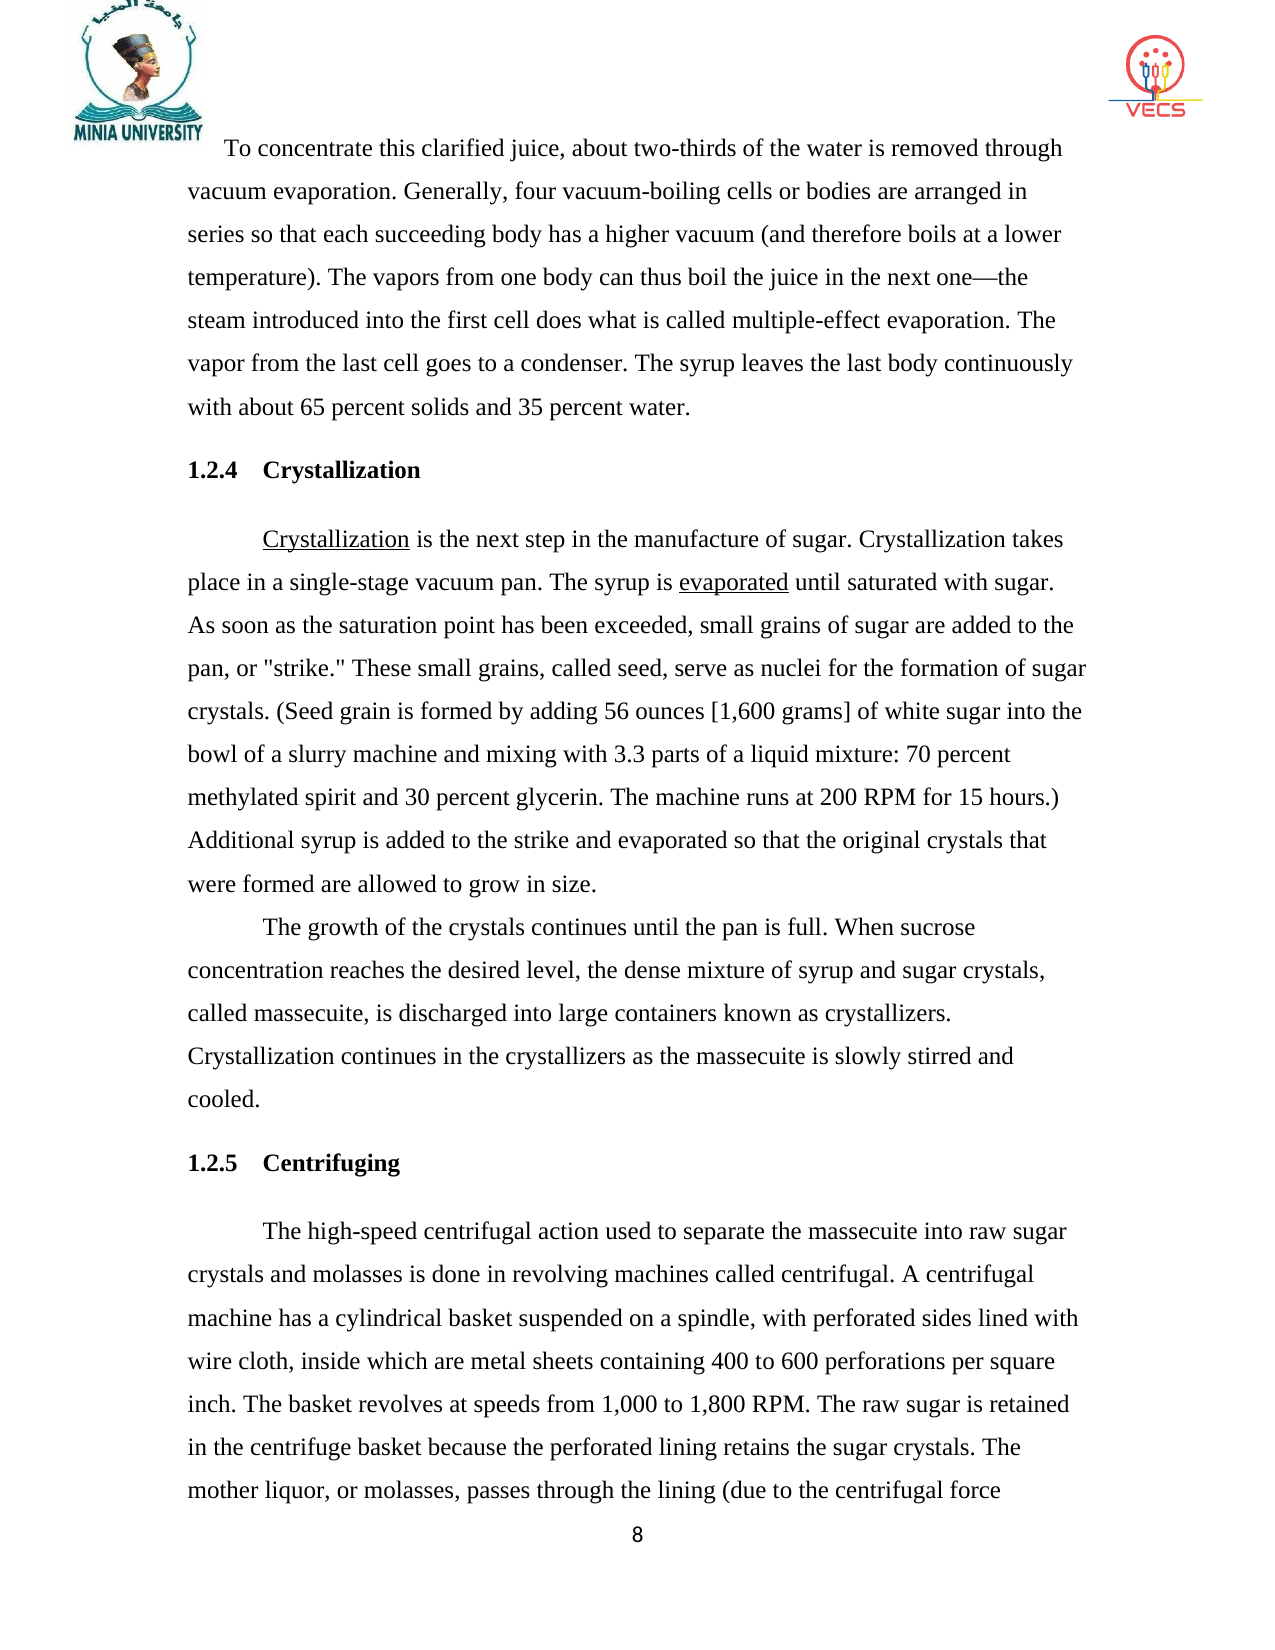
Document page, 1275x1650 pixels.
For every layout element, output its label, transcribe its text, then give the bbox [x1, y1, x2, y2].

text To concentrate this clarified juice, about two-thirds of the water is removed through vacuum evaporation. Generally, four vacuum-boiling cells or bodies are arranged in series so that each succeeding body has a higher vacuum (and therefore boils at a lower temperature). The vapors from one body can thus boil the juice in the next one—the steam introduced into the first cell does what is called multiple-effect evaporation. The vapor from the last cell goes to a condenser. The syrup leaves the last body continuously with about 65 percent solids and 35 percent water. [187, 133, 1087, 420]
text The growth of the crystals continues until the pan is full. When sucrose concentration reaches the desired level, the dense mixture of syrup and sugar crystals, called massecuite, is discharged into large containers known as crystallizers. Crystallization continues in the crystallizers as the massecuite is slowly stirred and cooled. [187, 912, 1087, 1113]
subtitle Centrifuging [187, 1148, 1087, 1177]
text Crystallization is the next step in the manufacture of sugar. Crystallization takes place in a single-stage vacuum pan. The syrup is evaporated until saturated with sugar. As soon as the saturation point has been exceeded, small grains of sugar are added to the pan, or "strike." These small grains, called seed, serve as nuclei for the formation of sugar crystals. (Seed grain is formed by adding 56 ounces [1,600 grams] of white sugar into the bowl of a slurry machine and mixing with 3.3 parts of a liquid mixture: 70 percent methylated spirit and 30 percent glycerin. The machine runs at 200 RPM for 15 hours.) Additional syrup is added to the strike and evaporated so that the original crystals that were formed are allowed to grow in size. [187, 524, 1087, 897]
picture [1089, 11, 1229, 151]
subtitle Crystallization [187, 456, 1087, 484]
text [187, 1216, 1087, 1504]
picture [65, 0, 205, 152]
